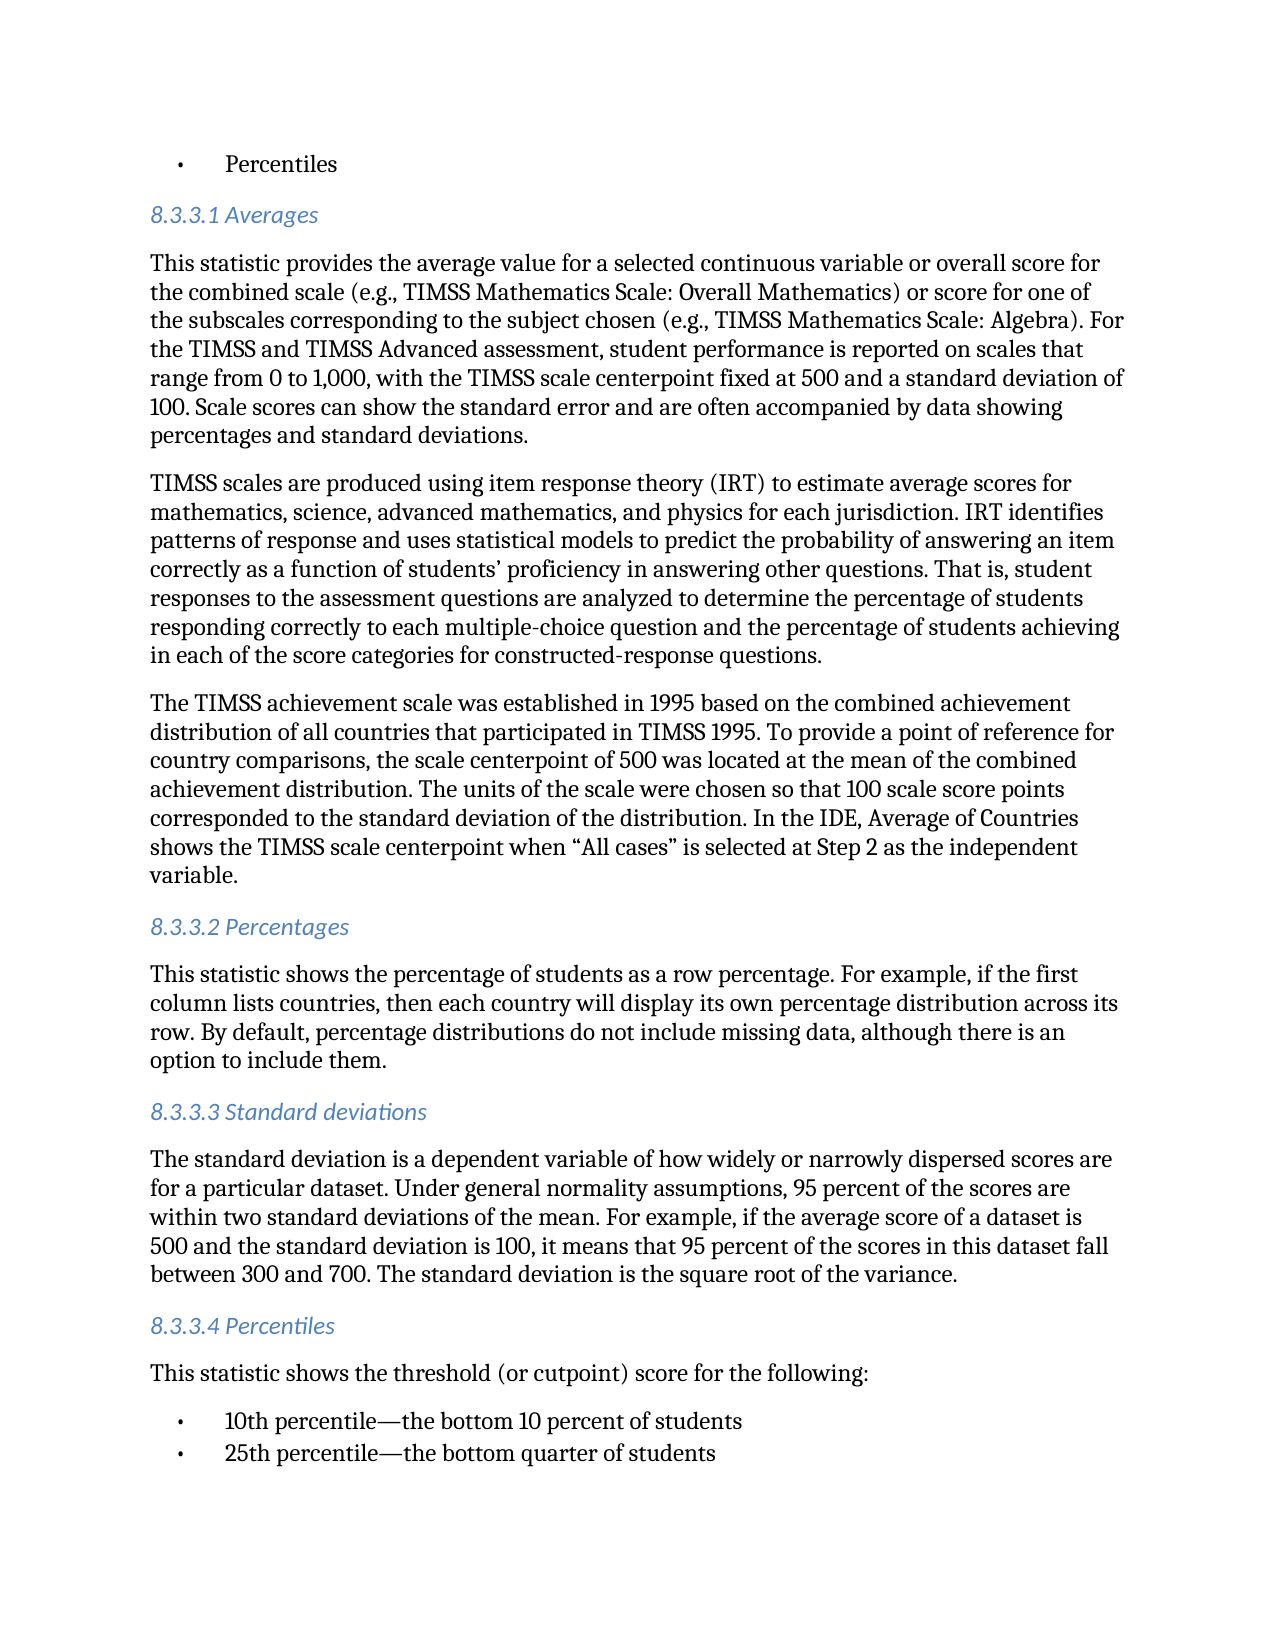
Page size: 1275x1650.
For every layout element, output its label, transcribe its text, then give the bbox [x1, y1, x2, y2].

subtitle 8.3.3.4 Percentiles [150, 1310, 1125, 1340]
text The TIMSS achievement scale was established in 1995 based on the combined achievement distribution of all countries that participated in TIMSS 1995. To provide a point of reference for country comparisons, the scale centerpoint of 500 was located at the mean of the combined achievement distribution. The units of the scale were chosen so that 100 scale score points corresponded to the standard deviation of the distribution. In the IDE, Average of Countries shows the TIMSS scale centerpoint when “All cases” is selected at Step 2 as the independent variable. [150, 689, 1125, 890]
list Percentiles [175, 150, 1125, 179]
list 10th percentile—the bottom 10 percent of students [175, 1407, 1125, 1435]
subtitle 8.3.3.3 Standard deviations [150, 1096, 1125, 1127]
subtitle 8.3.3.1 Averages [150, 199, 1125, 230]
list 25th percentile—the bottom quarter of students [175, 1439, 1125, 1468]
text The standard deviation is a dependent variable of how widely or narrowly dispersed scores are for a particular dataset. Under general normality assumptions, 95 percent of the scores are within two standard deviations of the mean. For example, if the average score of a dataset is 500 and the standard deviation is 100, it means that 95 percent of the scores in this dataset fall between 300 and 700. The standard deviation is the square root of the variance. [150, 1145, 1125, 1289]
text This statistic provides the average value for a selected continuous variable or overall score for the combined scale (e.g., TIMSS Mathematics Scale: Overall Mathematics) or score for one of the subscales corresponding to the subject chosen (e.g., TIMSS Mathematics Scale: Algebra). For the TIMSS and TIMSS Advanced assessment, student performance is reported on scales that range from 0 to 1,000, with the TIMSS scale centerpoint fixed at 500 and a standard deviation of 100. Scale scores can show the standard error and are often accompanied by data showing percentages and standard deviations. [150, 249, 1125, 450]
subtitle 8.3.3.2 Percentages [150, 911, 1125, 941]
text This statistic shows the percentage of students as a row percentage. For example, if the first column lists countries, then each country will display its own percentage distribution across its row. By default, percentage distributions do not include missing data, although there is an option to include them. [150, 960, 1125, 1075]
text This statistic shows the threshold (or cutpoint) score for the following: [150, 1359, 1125, 1388]
text TIMSS scales are produced using item response theory (IRT) to estimate average scores for mathematics, science, advanced mathematics, and physics for each jurisdiction. IRT identifies patterns of response and uses statistical models to predict the probability of answering an item correctly as a function of students’ proficiency in answering other questions. That is, student responses to the assessment questions are analyzed to determine the percentage of students responding correctly to each multiple-choice question and the percentage of students achieving in each of the score categories for constructed-response questions. [150, 469, 1125, 670]
